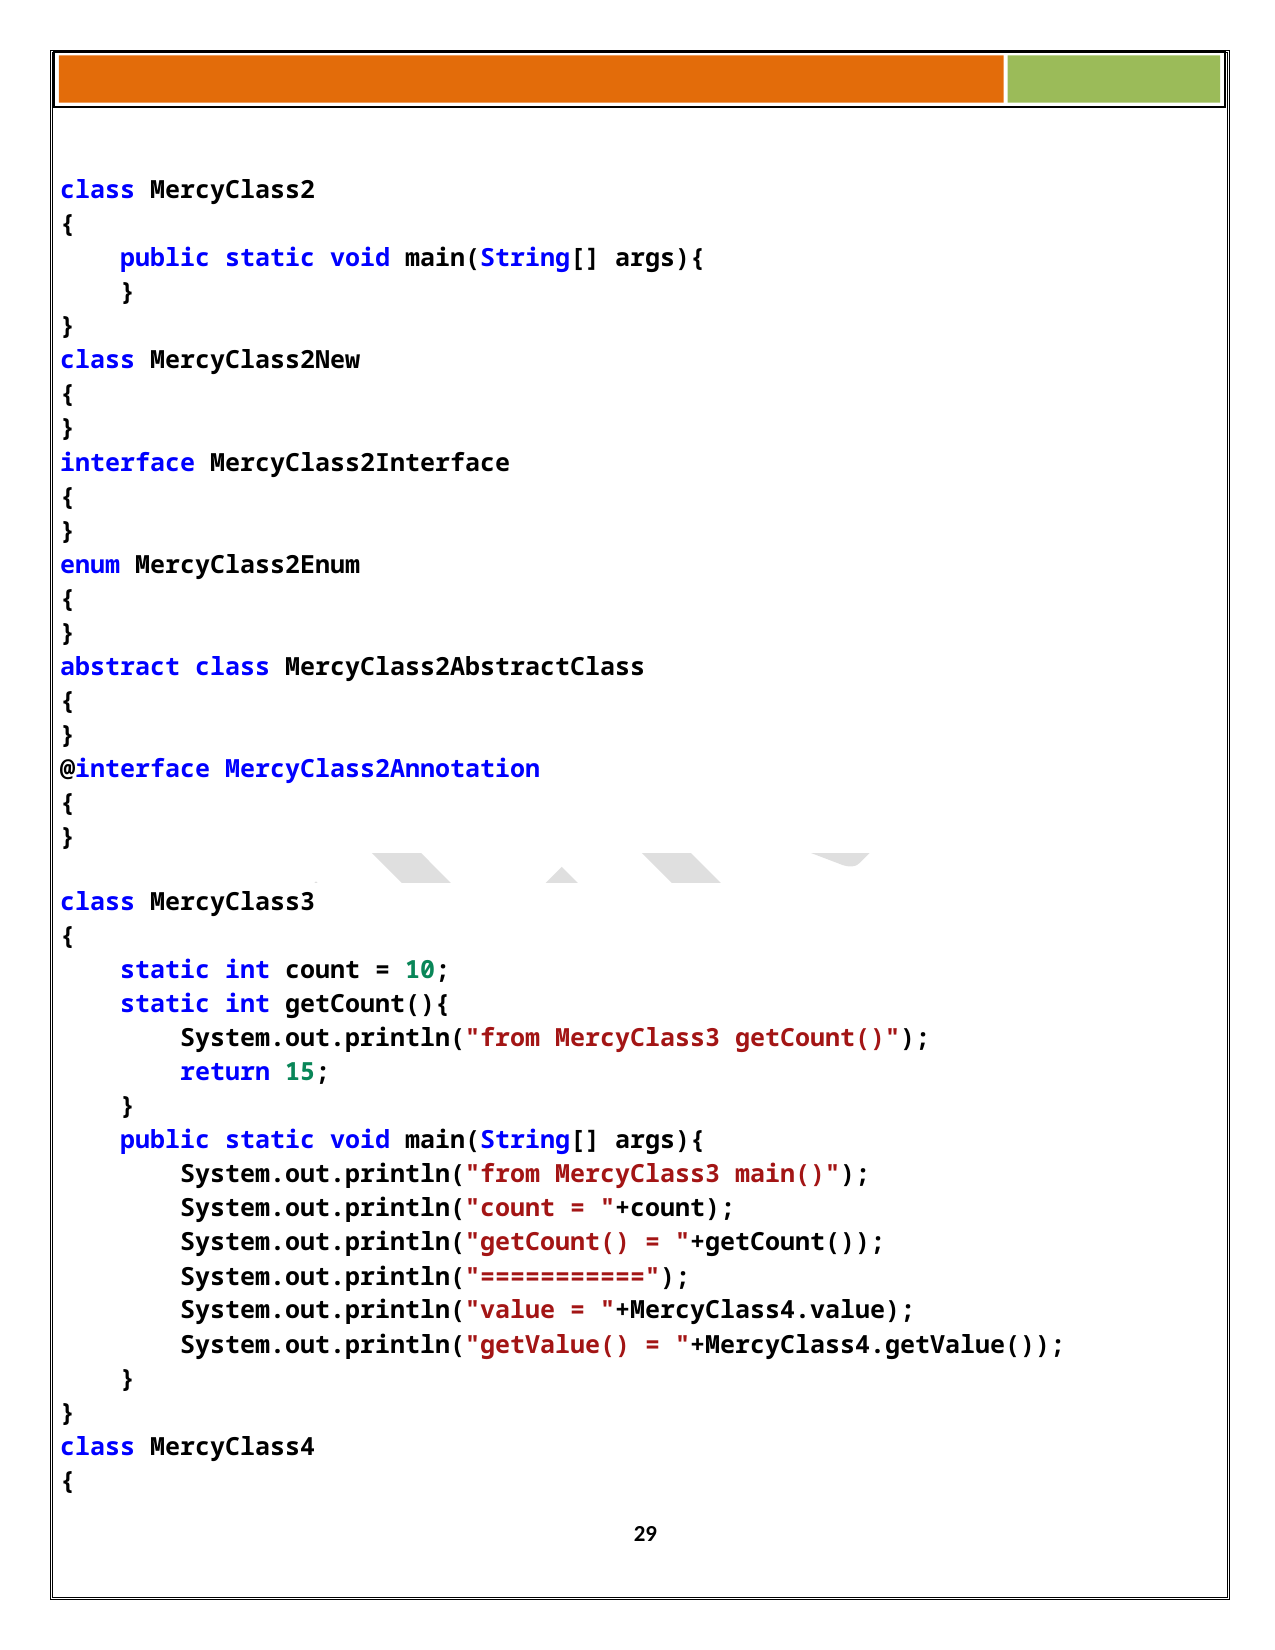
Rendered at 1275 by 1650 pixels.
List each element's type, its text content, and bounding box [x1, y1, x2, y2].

text System.out.println("from MercyClass3 main()"); [60, 1156, 1227, 1190]
text { [60, 580, 1227, 614]
text { [60, 1462, 1227, 1497]
text System.out.println("value = "+MercyClass4.value); [60, 1292, 1227, 1326]
text { [60, 785, 1227, 819]
text } [60, 1360, 1227, 1394]
text } [60, 512, 1227, 546]
text } [60, 819, 1227, 853]
text { [60, 206, 1227, 240]
text System.out.println("from MercyClass3 getCount()"); [60, 1020, 1227, 1054]
text System.out.println("==========="); [60, 1258, 1227, 1292]
text class MercyClass4 [60, 1428, 1227, 1462]
text enum MercyClass2Enum [60, 546, 1227, 580]
text { [60, 478, 1227, 512]
text System.out.println("getCount() = "+getCount()); [60, 1224, 1227, 1258]
text abstract class MercyClass2AbstractClass [60, 648, 1227, 683]
text public static void main(String[] args){ [60, 1122, 1227, 1156]
text } [60, 1394, 1227, 1428]
text @interface MercyClass2Annotation [60, 751, 1227, 785]
text { [60, 917, 1227, 952]
text } [60, 274, 1227, 308]
text } [60, 717, 1227, 751]
text class MercyClass2 [60, 172, 1227, 206]
text class MercyClass2New [60, 342, 1227, 376]
text System.out.println("getValue() = "+MercyClass4.getValue()); [60, 1326, 1227, 1360]
text } [60, 410, 1227, 444]
text static int count = 10; [60, 952, 1227, 986]
text public static void main(String[] args){ [60, 240, 1227, 274]
text class MercyClass3 [60, 883, 1227, 917]
text interface MercyClass2Interface [60, 444, 1227, 478]
text { [60, 376, 1227, 410]
text return 15; [60, 1054, 1227, 1088]
text } [60, 614, 1227, 648]
text } [60, 1088, 1227, 1122]
text System.out.println("count = "+count); [60, 1190, 1227, 1224]
text static int getCount(){ [60, 986, 1227, 1020]
text } [60, 308, 1227, 342]
text { [60, 683, 1227, 717]
